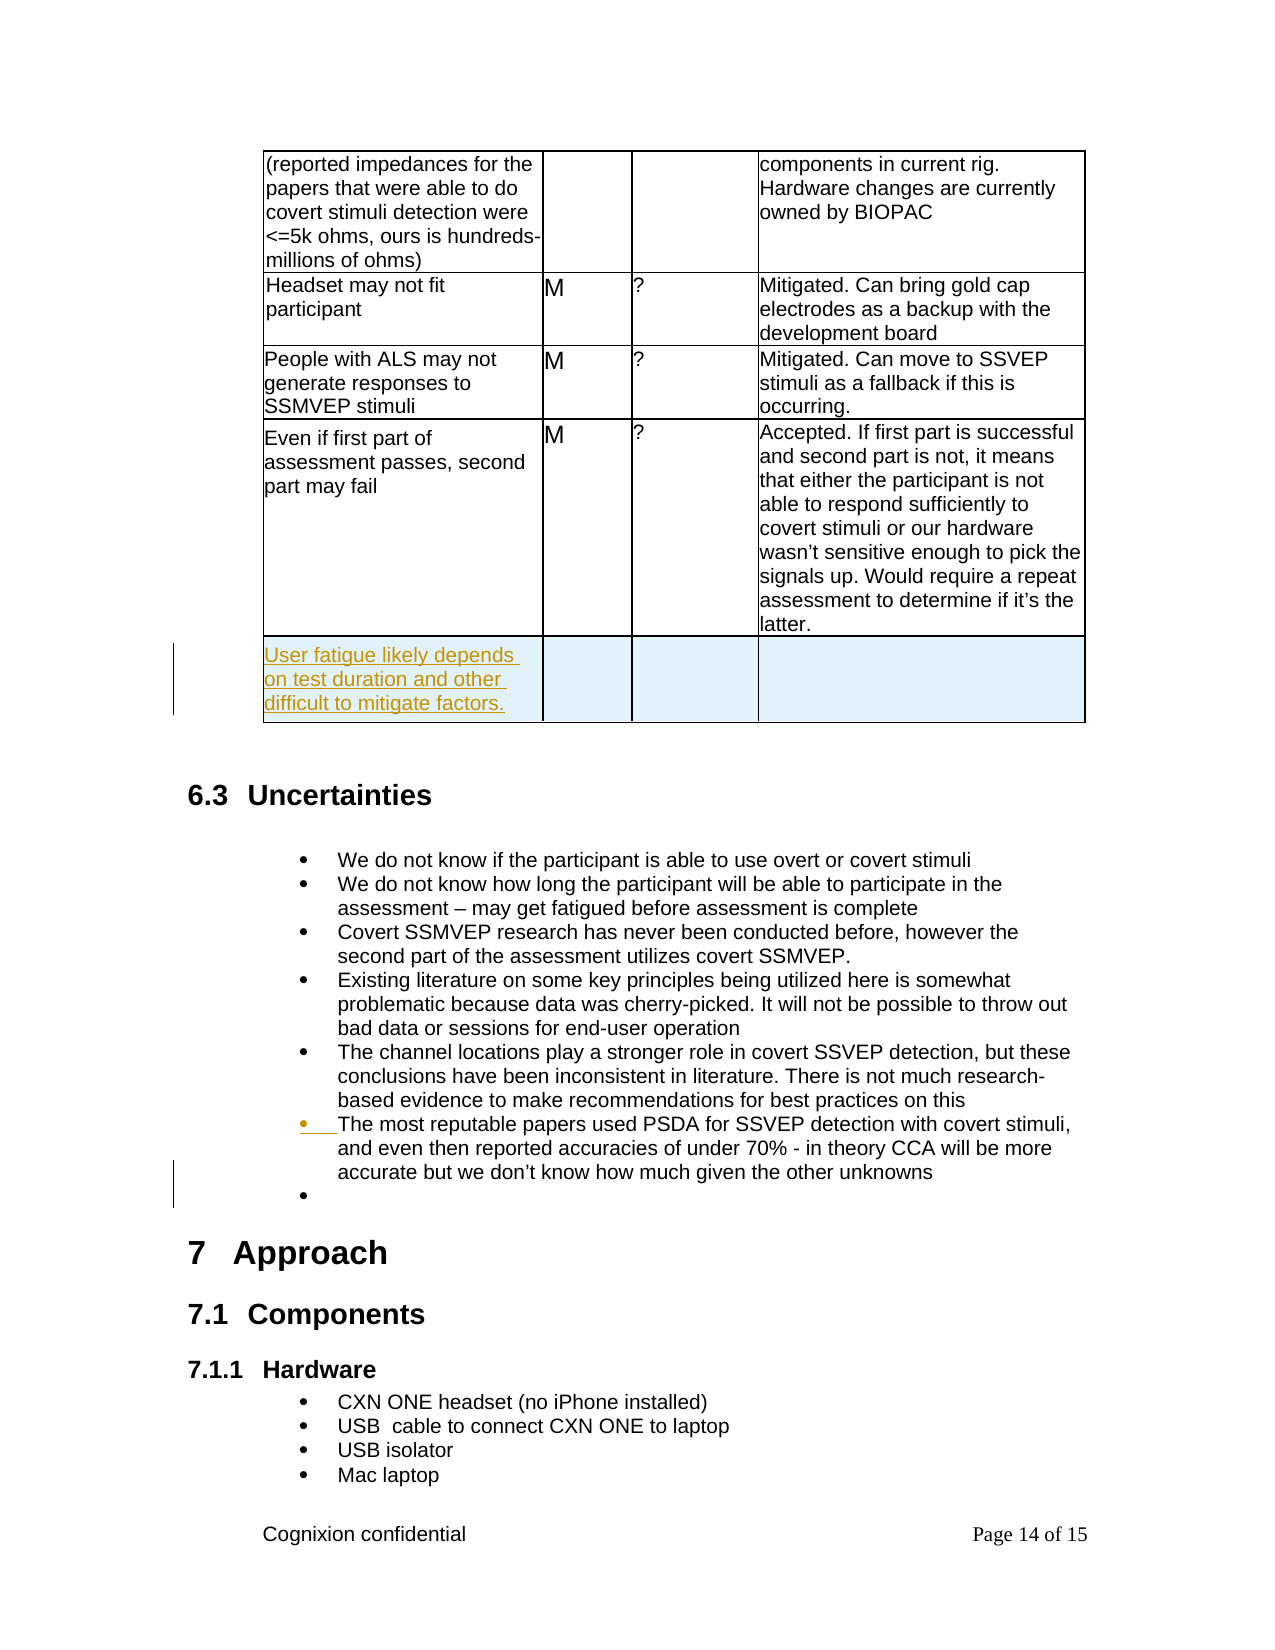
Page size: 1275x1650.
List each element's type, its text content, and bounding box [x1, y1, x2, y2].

table_cell M [544, 420, 631, 635]
table_cell ? [633, 273, 758, 345]
list USB isolator [300, 1438, 1087, 1462]
subtitle Uncertainties [187, 778, 1087, 812]
table_cell People with ALS may not generate responses to SSMVEP stimuli [264, 346, 542, 418]
table_cell Accepted. If first part is successful and second part is not, it means that either the participant is not able to respond sufficiently to covert stimuli or our hardware wasn’t sensitive enough to pick the signals up. Would require a repeat assessment to determine if it’s the latter. [759, 420, 1084, 635]
subtitle Approach [187, 1233, 1087, 1272]
table_cell Mitigated. Can bring gold cap electrodes as a backup with the development board [759, 273, 1084, 345]
list We do not know how long the participant will be able to participate in the assessment – may get fatigued before assessment is complete [300, 872, 1087, 920]
list Mac laptop [300, 1462, 1087, 1486]
table_cell Headset may not fit participant [264, 273, 542, 345]
table_cell Even if first part of assessment passes, second part may fail [264, 420, 542, 635]
list We do not know if the participant is able to use overt or covert stimuli [300, 848, 1087, 872]
subtitle Hardware [187, 1355, 1087, 1384]
table_cell Mitigated. Can move to SSVEP stimuli as a fallback if this is occurring. [759, 346, 1084, 418]
table_cell H [544, 152, 631, 271]
list The channel locations play a stronger role in covert SSVEP detection, but these conclusions have been inconsistent in literature. There is not much research-based evidence to make recommendations for best practices on this [300, 1040, 1087, 1112]
list USB cable to connect CXN ONE to laptop [300, 1414, 1087, 1438]
table_cell ? [633, 346, 758, 418]
list Covert SSMVEP research has never been conducted before, however the second part of the assessment utilizes covert SSMVEP. [300, 920, 1087, 968]
table_cell M [544, 346, 631, 418]
list Existing literature on some key principles being utilized here is somewhat problematic because data was cherry-picked. It will not be possible to throw out bad data or sessions for end-user operation [300, 968, 1087, 1040]
subtitle Components [187, 1297, 1087, 1330]
table_cell H [633, 152, 758, 271]
list The most reputable papers used PSDA for SSVEP detection with covert stimuli, and even then reported accuracies of under 70% - in theory CCA will be more accurate but we don’t know how much given the other unknowns [300, 1112, 1087, 1184]
table_cell M [544, 273, 631, 345]
list CXN ONE headset (no iPhone installed) [300, 1390, 1087, 1414]
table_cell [759, 152, 1084, 271]
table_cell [264, 152, 542, 271]
table_cell ? [633, 420, 758, 635]
